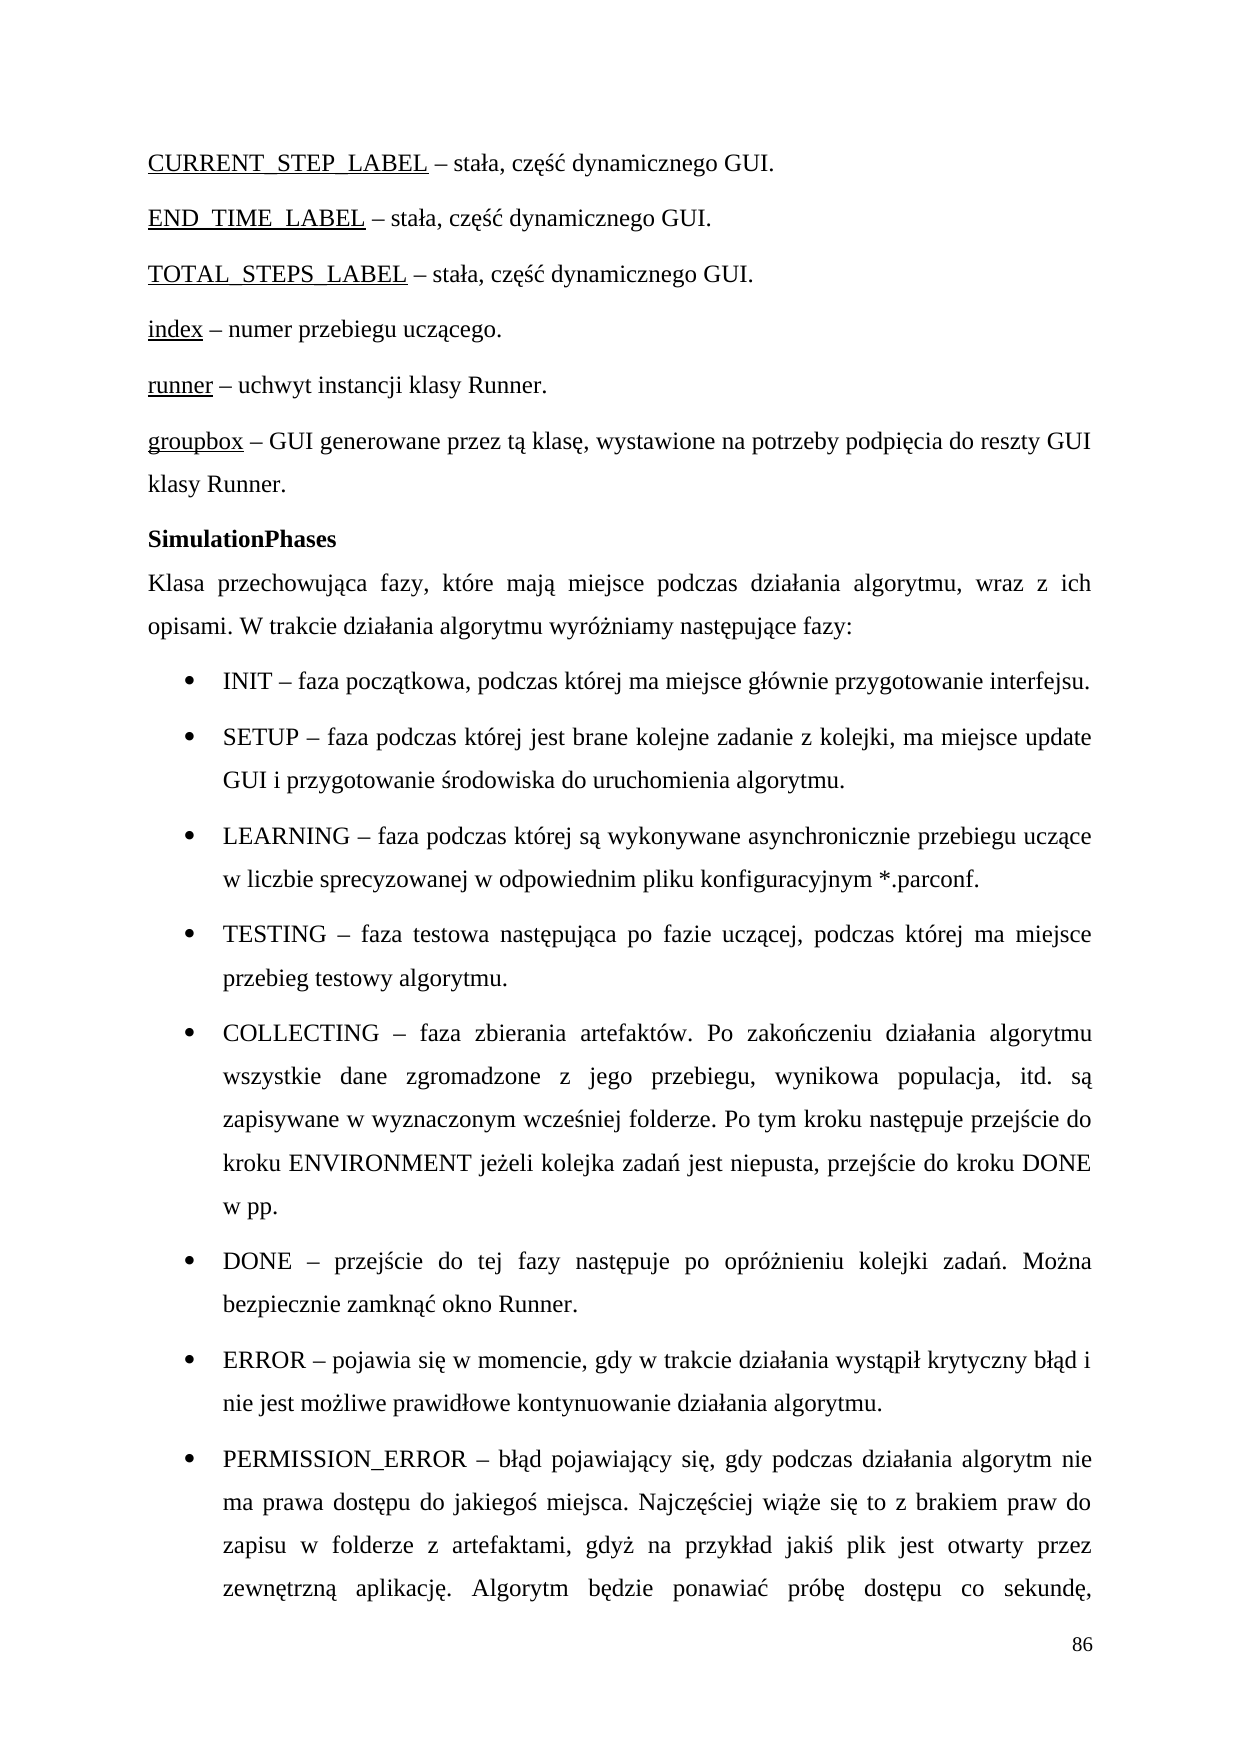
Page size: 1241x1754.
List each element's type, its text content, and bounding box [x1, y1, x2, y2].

list INIT – faza początkowa, podczas której ma miejsce głównie przygotowanie interfejsu. [185, 666, 1093, 695]
text CURRENT_STEP_LABEL – stała, część dynamicznego GUI. [148, 148, 1093, 176]
text END_TIME_LABEL – stała, część dynamicznego GUI. [148, 203, 1093, 232]
list TESTING – faza testowa następująca po fazie uczącej, podczas której ma miejsce przebieg testowy algorytmu. [185, 919, 1093, 991]
list SETUP – faza podczas której jest brane kolejne zadanie z kolejki, ma miejsce update GUI i przygotowanie środowiska do uruchomienia algorytmu. [185, 722, 1093, 794]
list LEARNING – faza podczas której są wykonywane asynchronicznie przebiegu uczące w liczbie sprecyzowanej w odpowiednim pliku konfiguracyjnym *.parconf. [185, 821, 1093, 893]
text TOTAL_STEPS_LABEL – stała, część dynamicznego GUI. [148, 259, 1093, 288]
text runner – uchwyt instancji klasy Runner. [148, 370, 1093, 399]
text SimulationPhases [148, 524, 1093, 553]
text index – numer przebiegu uczącego. [148, 314, 1093, 343]
list DONE – przejście do tej fazy następuje po opróżnieniu kolejki zadań. Można bezpiecznie zamknąć okno Runner. [185, 1246, 1093, 1318]
list COLLECTING – faza zbierania artefaktów. Po zakończeniu działania algorytmu wszystkie dane zgromadzone z jego przebiegu, wynikowa populacja, itd. są zapisywane w wyznaczonym wcześniej folderze. Po tym kroku następuje przejście do kroku ENVIRONMENT jeżeli kolejka zadań jest niepusta, przejście do kroku DONE w pp. [185, 1018, 1093, 1219]
list ERROR – pojawia się w momencie, gdy w trakcie działania wystąpił krytyczny błąd i nie jest możliwe prawidłowe kontynuowanie działania algorytmu. [185, 1345, 1093, 1417]
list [185, 1444, 1093, 1602]
text Klasa przechowująca fazy, które mają miejsce podczas działania algorytmu, wraz z ich opisami. W trakcie działania algorytmu wyróżniamy następujące fazy: [148, 568, 1093, 639]
text groupbox – GUI generowane przez tą klasę, wystawione na potrzeby podpięcia do reszty GUI klasy Runner. [148, 426, 1093, 498]
